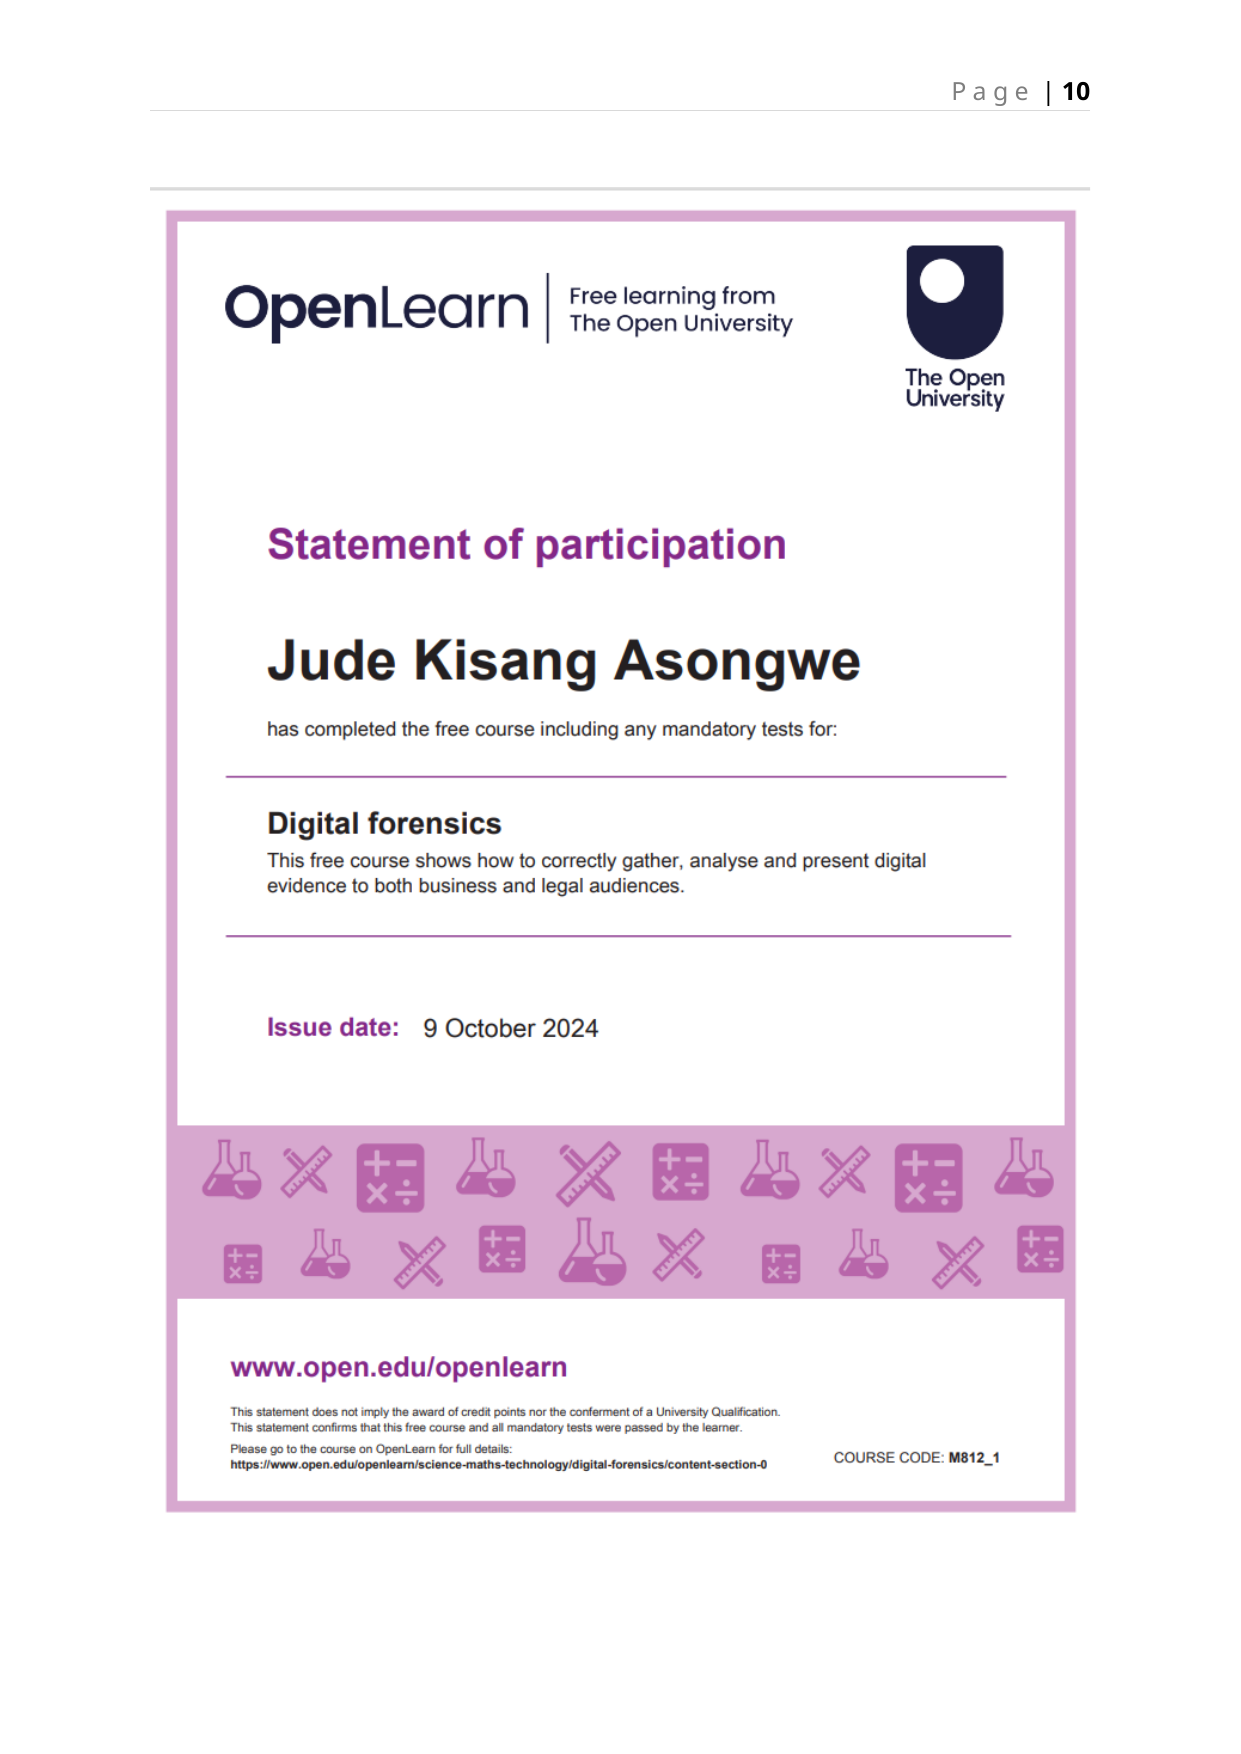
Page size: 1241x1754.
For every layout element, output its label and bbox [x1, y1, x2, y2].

picture [150, 187, 1091, 1532]
